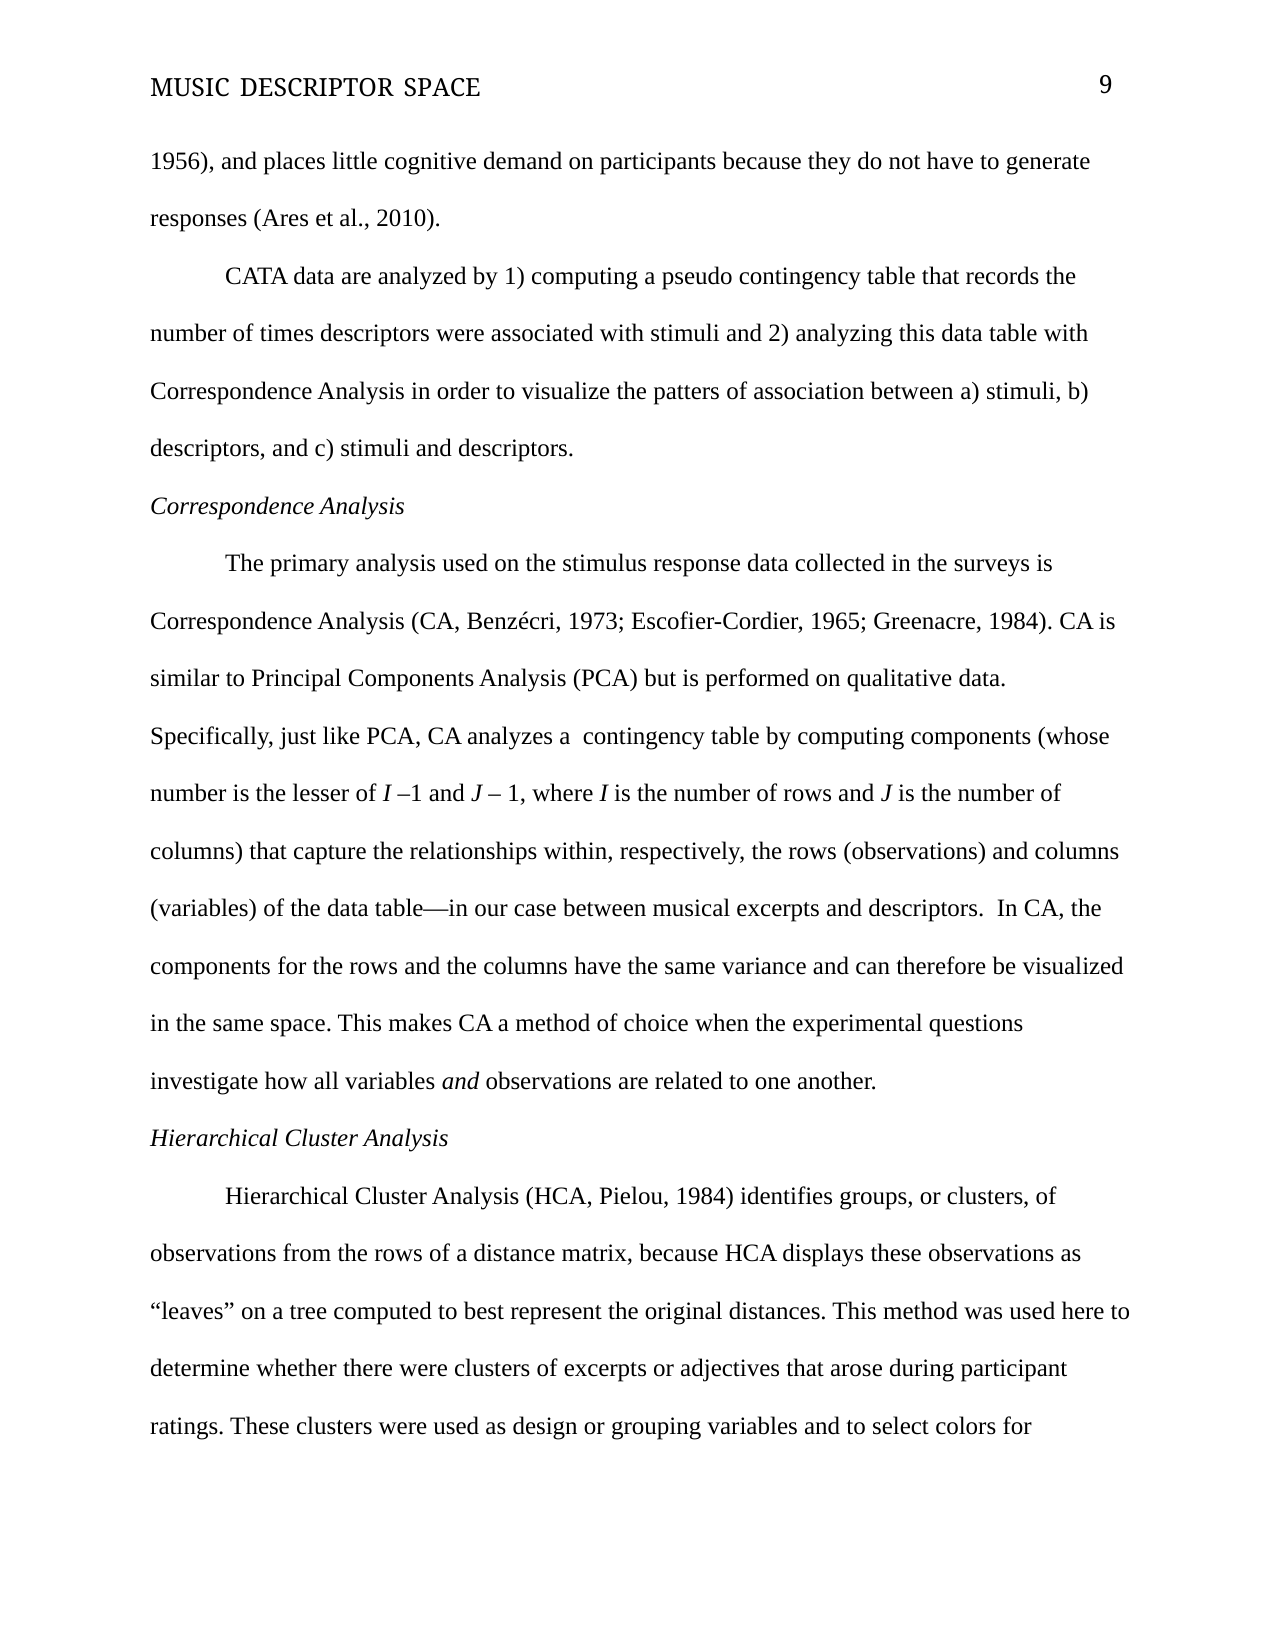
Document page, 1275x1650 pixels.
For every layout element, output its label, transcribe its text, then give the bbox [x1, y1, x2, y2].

text CATA data are analyzed by 1) computing a pseudo contingency table that records the number of times descriptors were associated with stimuli and 2) analyzing this data table with Correspondence Analysis in order to visualize the patters of association between a) stimuli, b) descriptors, and c) stimuli and descriptors. [150, 261, 1133, 462]
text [150, 1181, 1133, 1439]
text Correspondence Analysis [150, 491, 1133, 519]
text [150, 146, 1133, 232]
text Hierarchical Cluster Analysis [150, 1123, 1133, 1152]
text The primary analysis used on the stimulus response data collected in the surveys is Correspondence Analysis (CA, Benzécri, 1973; Escofier-Cordier, 1965; Greenacre, 1984). CA is similar to Principal Components Analysis (PCA) but is performed on qualitative data. Specifically, just like PCA, CA analyzes a contingency table by computing components (whose number is the lesser of I –1 and J – 1, where I is the number of rows and J is the number of columns) that capture the relationships within, respectively, the rows (observations) and columns (variables) of the data table—in our case between musical excerpts and descriptors. In CA, the components for the rows and the columns have the same variance and can therefore be visualized in the same space. This makes CA a method of choice when the experimental questions investigate how all variables and observations are related to one another. [150, 548, 1133, 1094]
